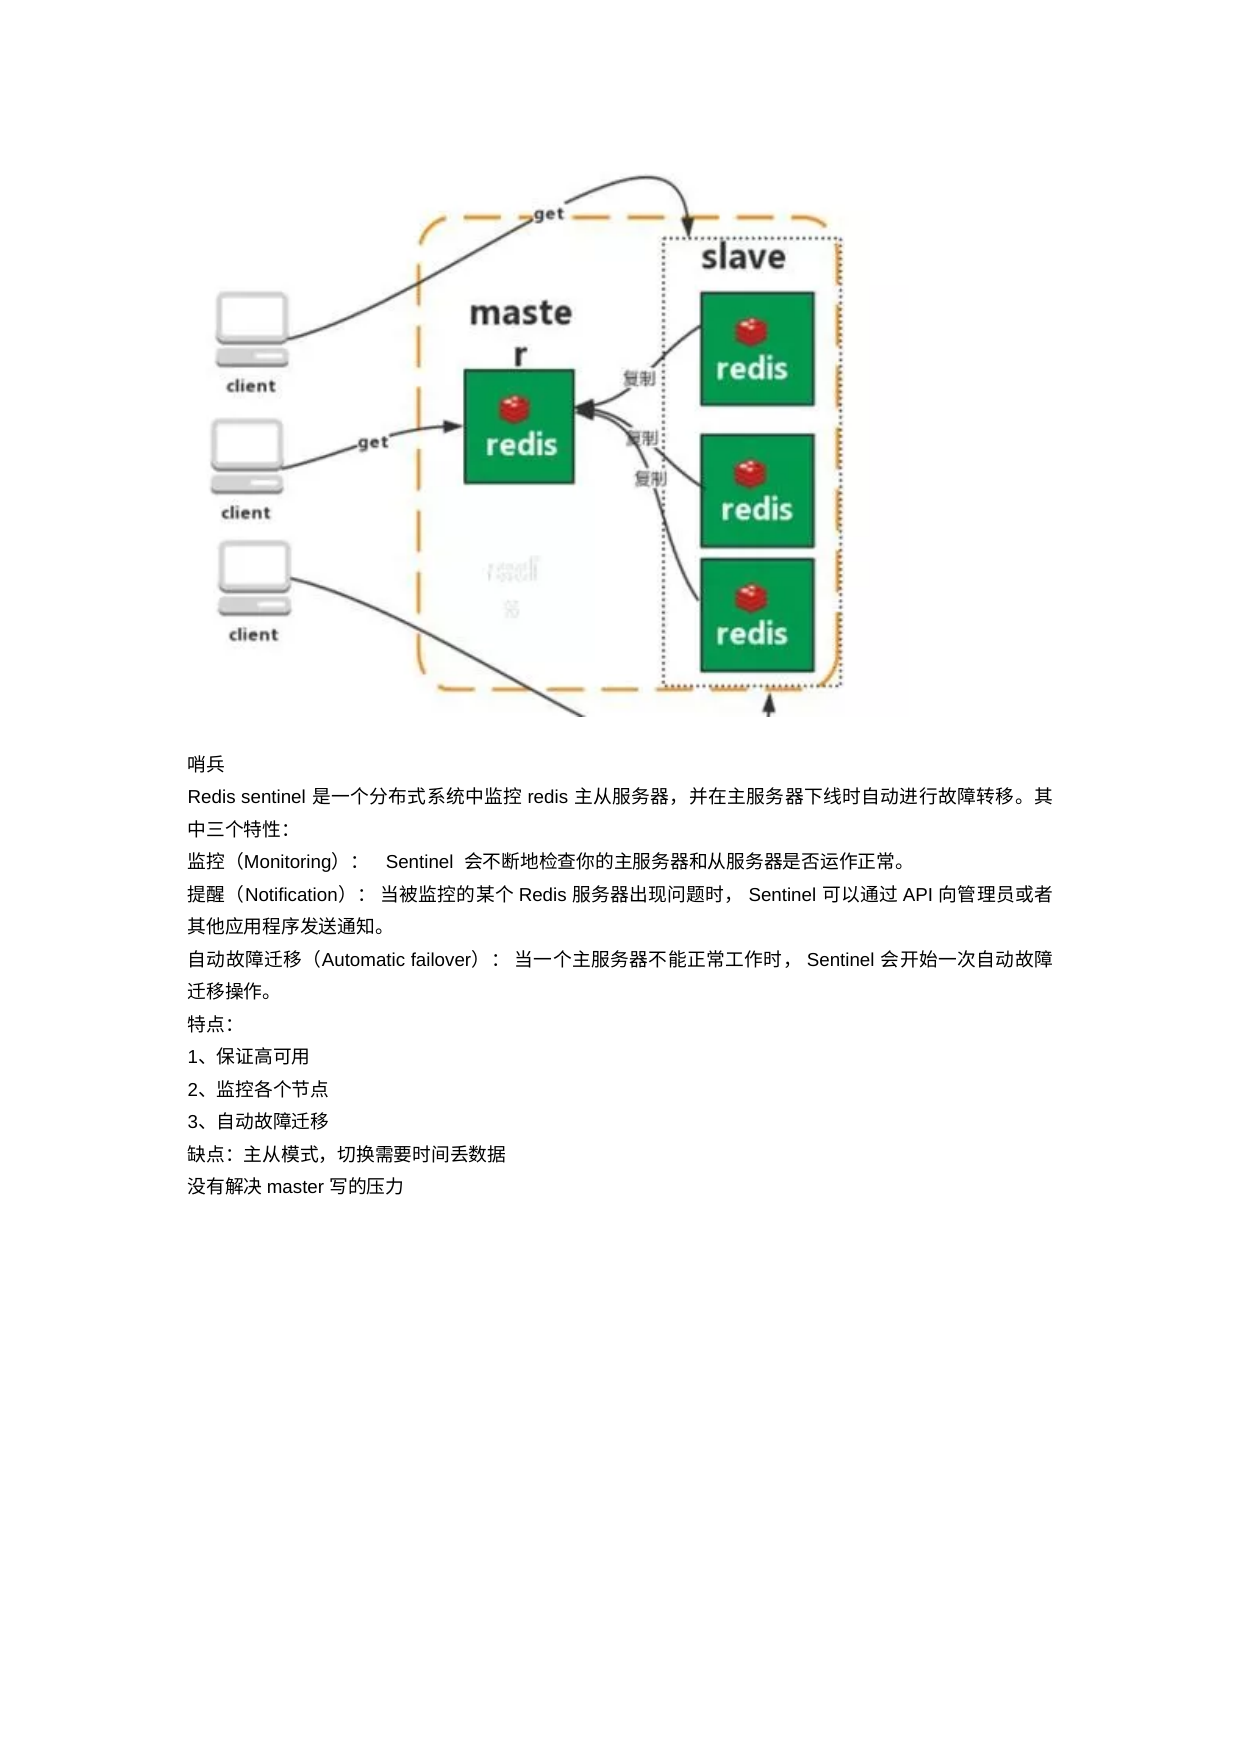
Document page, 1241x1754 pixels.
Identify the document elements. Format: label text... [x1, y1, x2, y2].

text 2、监控各个节点 [187, 1072, 1053, 1104]
text 提醒（Notification）： 当被监控的某个 Redis 服务器出现问题时， Sentinel 可以通过 API 向管理员或者其他应用程序发送通知。 [187, 877, 1053, 942]
text 1、保证高可用 [187, 1039, 1053, 1072]
text Redis sentinel 是一个分布式系统中监控 redis 主从服务器，并在主服务器下线时自动进行故障转移。其中三个特性： [187, 779, 1053, 844]
text 3、自动故障迁移 [187, 1104, 1053, 1137]
text 缺点：主从模式，切换需要时间丢数据 [187, 1137, 1053, 1169]
text 自动故障迁移（Automatic failover）： 当一个主服务器不能正常工作时， Sentinel 会开始一次自动故障迁移操作。 [187, 942, 1053, 1007]
text 哨兵 [187, 747, 1053, 779]
text 监控（Monitoring）： Sentinel 会不断地检查你的主服务器和从服务器是否运作正常。 [187, 844, 1053, 877]
picture [187, 162, 909, 717]
text 特点： [187, 1007, 1053, 1039]
text 没有解决 master 写的压力 [187, 1169, 1053, 1202]
